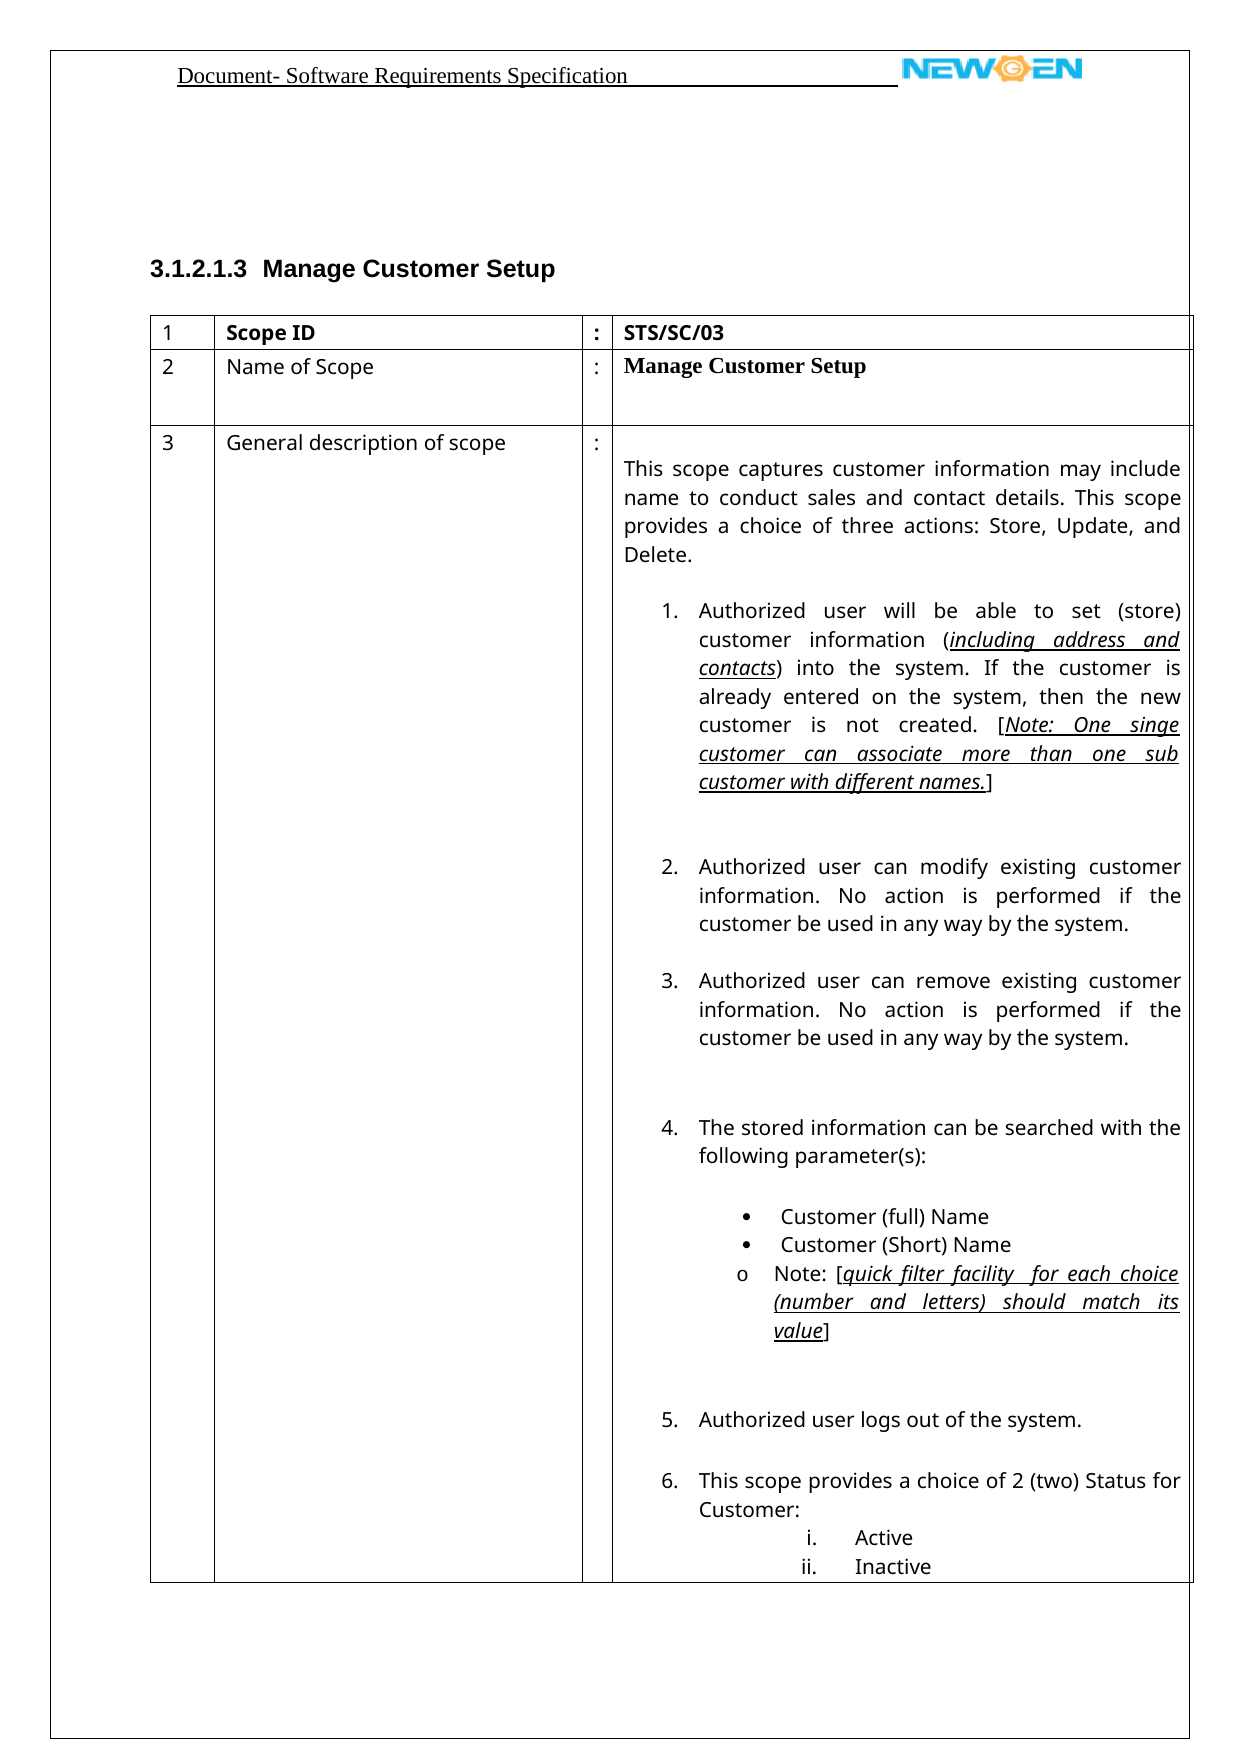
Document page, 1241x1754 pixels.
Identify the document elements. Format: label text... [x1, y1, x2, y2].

table_header Scope ID [215, 316, 582, 349]
table_header 1 [151, 316, 214, 349]
subtitle Manage Customer Setup [150, 254, 1090, 283]
table_cell Name of Scope [215, 350, 582, 425]
table_cell 2 [151, 350, 214, 425]
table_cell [613, 426, 1189, 1582]
table_cell : [583, 350, 612, 425]
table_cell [215, 426, 582, 1582]
table_cell Manage Customer Setup [613, 350, 1189, 425]
table_header : [583, 316, 612, 349]
table_header STS/SC/03 [613, 316, 1189, 349]
table_cell : [583, 426, 612, 1582]
picture [897, 52, 1091, 84]
table_cell 3 [151, 426, 214, 1582]
